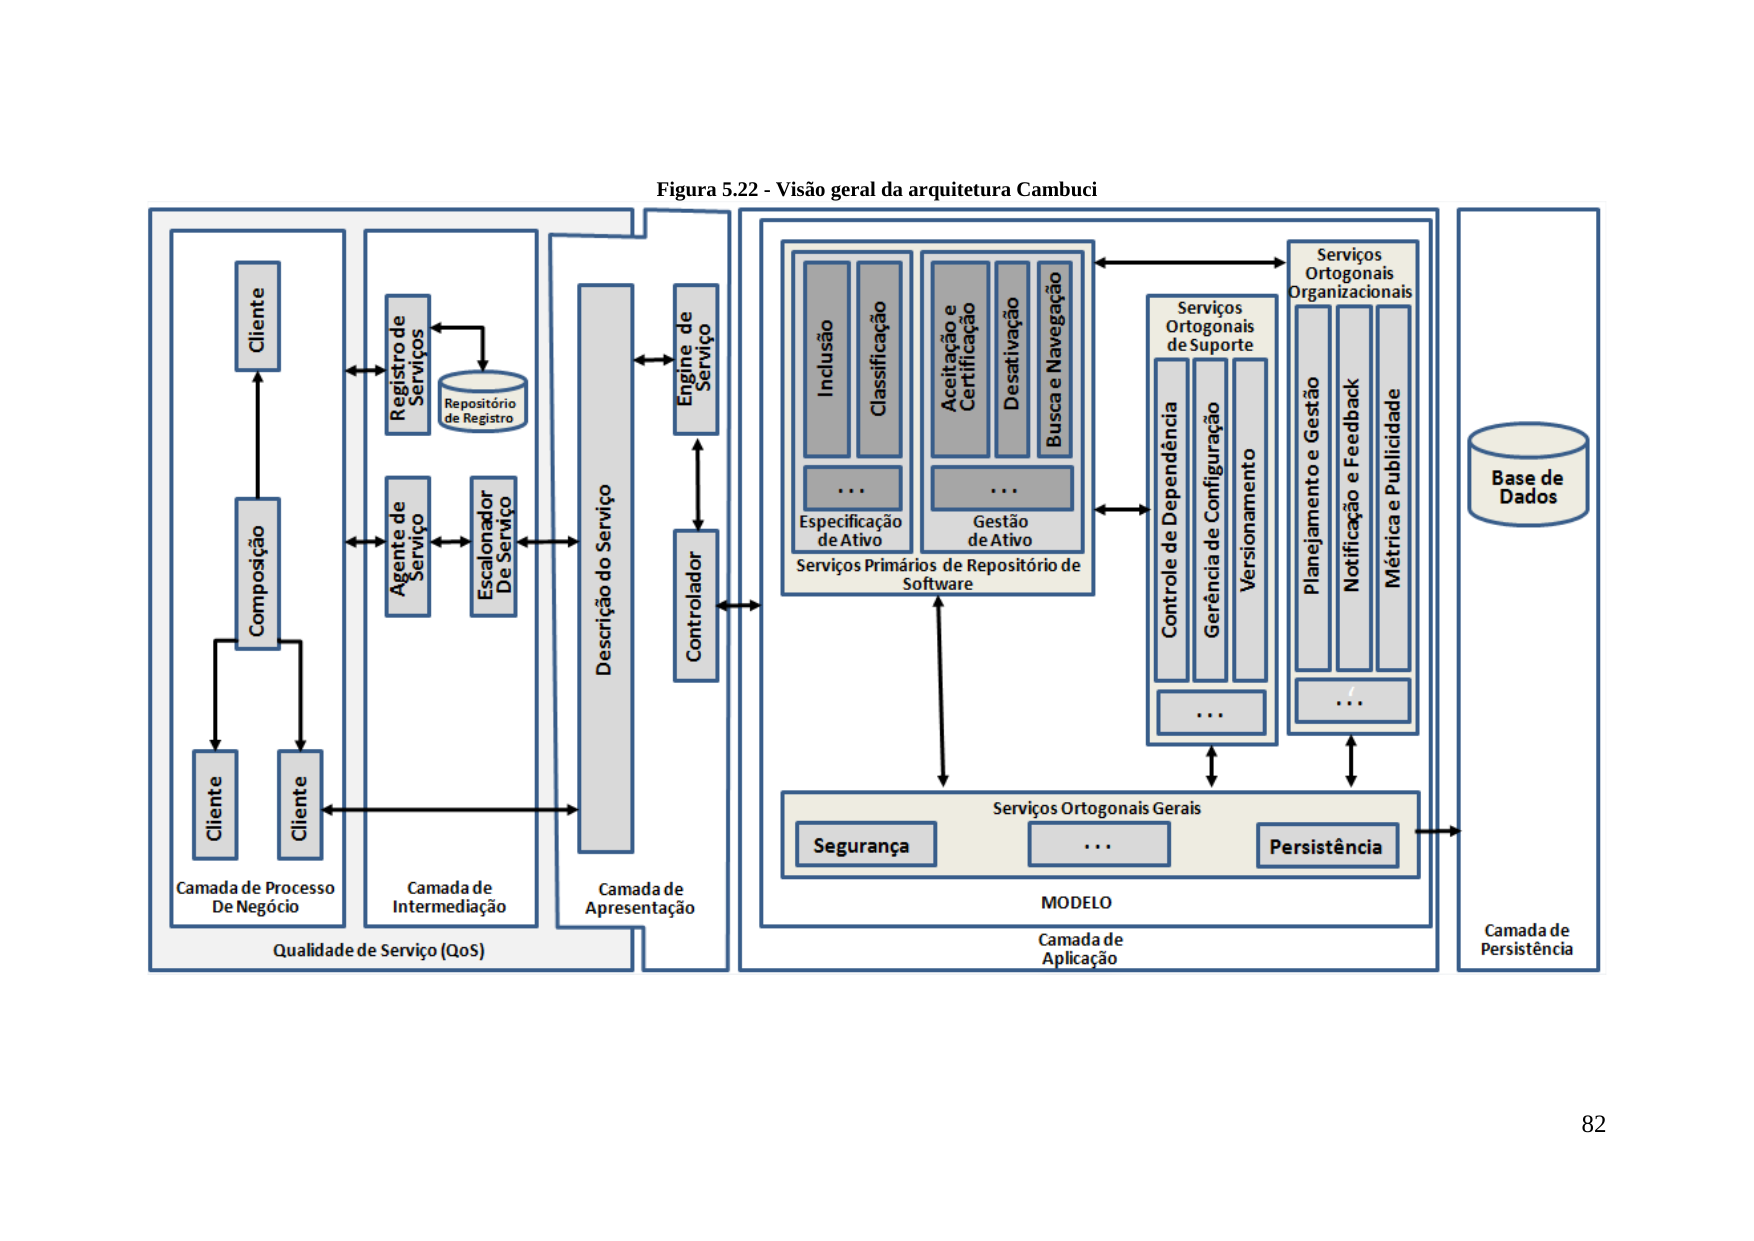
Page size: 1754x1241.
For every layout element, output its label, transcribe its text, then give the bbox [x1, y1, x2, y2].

picture [147, 201, 1607, 975]
